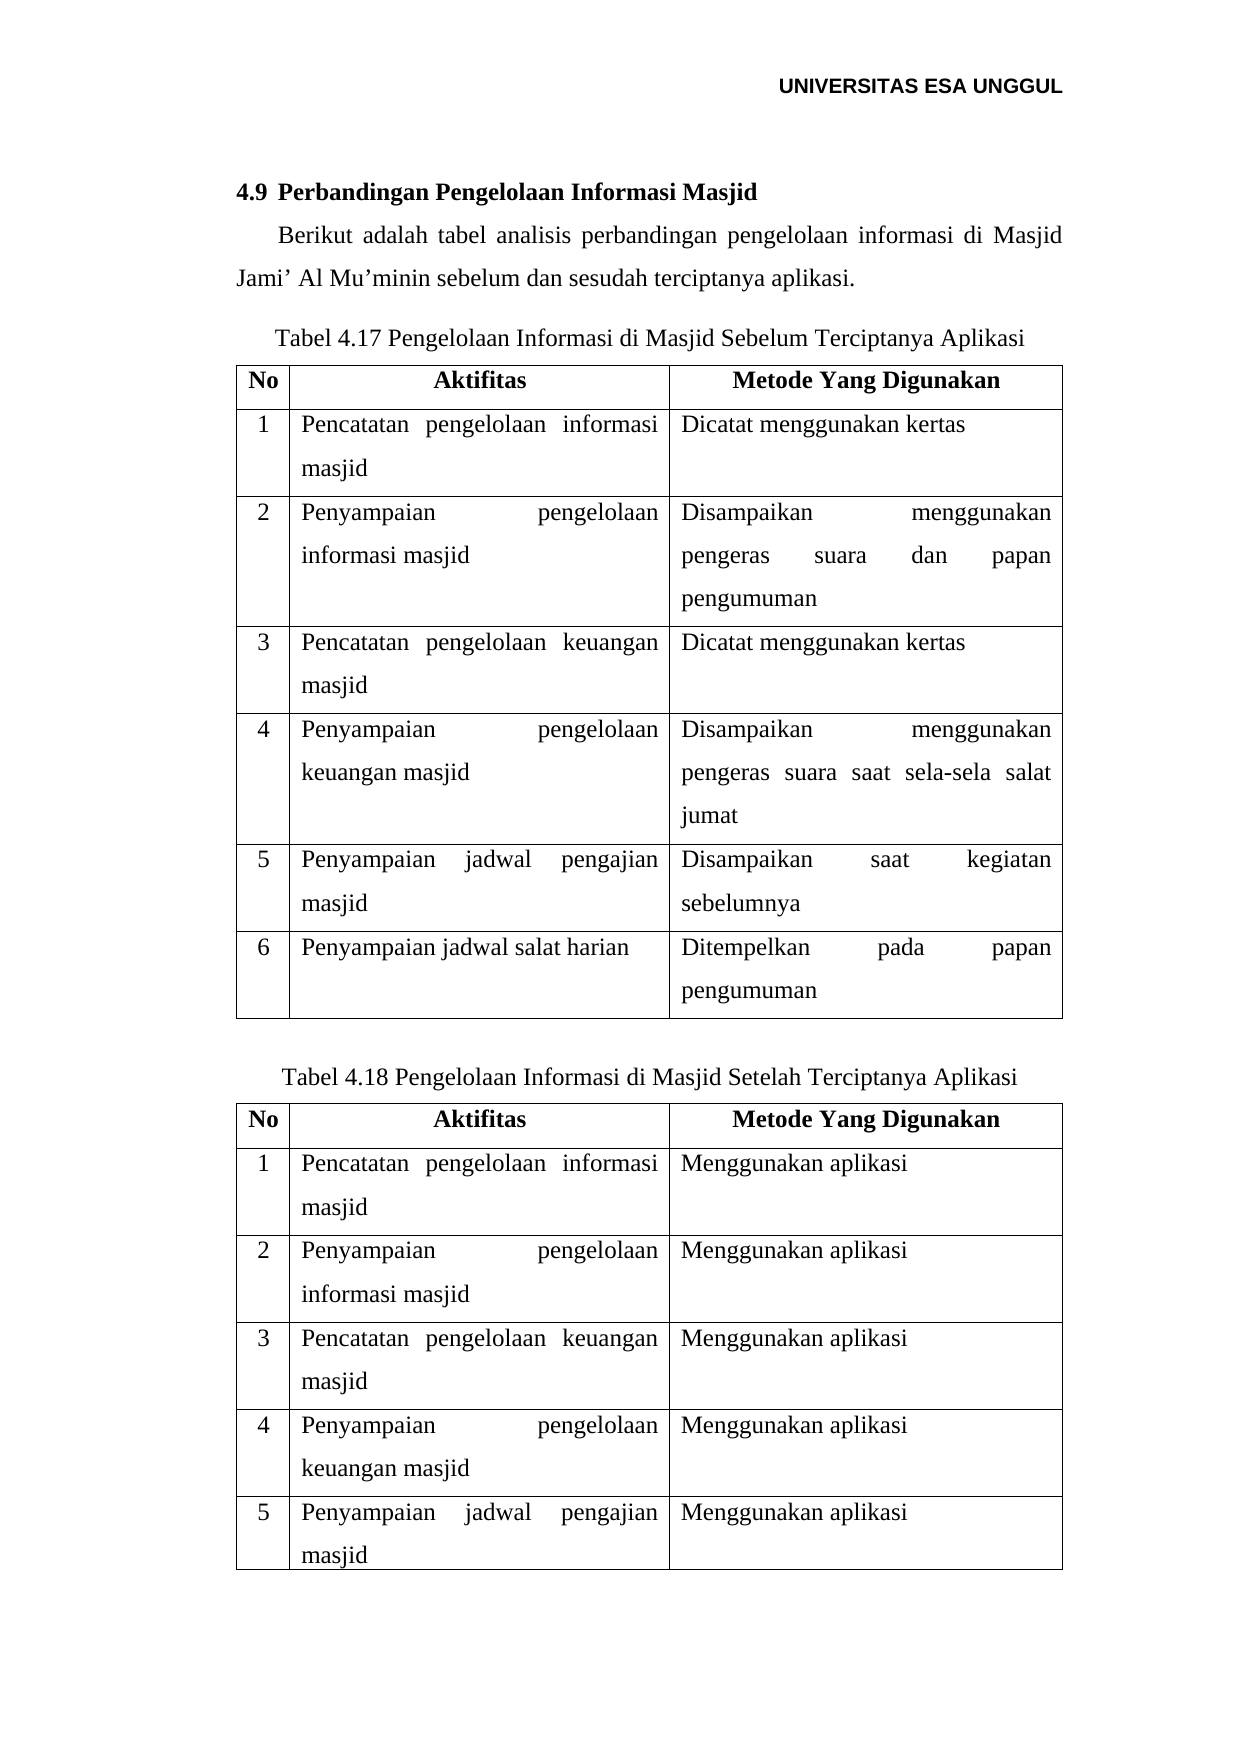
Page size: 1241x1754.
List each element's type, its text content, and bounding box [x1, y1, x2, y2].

table_cell Penyampaian jadwal pengajian masjid [290, 1497, 669, 1569]
table_cell Disampaikan saat kegiatan sebelumnya [670, 845, 1062, 931]
table_header Aktifitas [290, 366, 669, 408]
table_cell 1 [237, 410, 289, 496]
table_cell Disampaikan menggunakan pengeras suara saat sela-sela salat jumat [670, 714, 1062, 843]
table_header No [237, 366, 289, 408]
table_cell 2 [237, 497, 289, 626]
table_cell Menggunakan aplikasi [670, 1149, 1062, 1234]
table_cell Menggunakan aplikasi [670, 1236, 1062, 1322]
table_cell Disampaikan menggunakan pengeras suara dan papan pengumuman [670, 497, 1062, 626]
table_header Metode Yang Digunakan [670, 366, 1062, 408]
text Berikut adalah tabel analisis perbandingan pengelolaan informasi di Masjid Jami’ Al Mu’minin sebelum dan sesudah terciptanya aplikasi. [236, 220, 1063, 292]
table_cell Menggunakan aplikasi [670, 1410, 1062, 1496]
table_cell Pencatatan pengelolaan informasi masjid [290, 1149, 669, 1234]
table_cell Penyampaian pengelolaan informasi masjid [290, 497, 669, 626]
table_cell Menggunakan aplikasi [670, 1323, 1062, 1409]
table_cell Penyampaian pengelolaan keuangan masjid [290, 1410, 669, 1496]
table_cell Dicatat menggunakan kertas [670, 410, 1062, 496]
table_header Aktifitas [290, 1104, 669, 1147]
subtitle Perbandingan Pengelolaan Informasi Masjid [236, 177, 1063, 206]
table_cell Ditempelkan pada papan pengumuman [670, 932, 1062, 1018]
table_cell 1 [237, 1149, 289, 1234]
table_cell 2 [237, 1236, 289, 1322]
table_cell Penyampaian jadwal salat harian [290, 932, 669, 1018]
table_cell 4 [237, 1410, 289, 1496]
table_cell 3 [237, 1323, 289, 1409]
table_cell 4 [237, 714, 289, 843]
table_header Metode Yang Digunakan [670, 1104, 1062, 1147]
table_cell 3 [237, 627, 289, 713]
table_cell Pencatatan pengelolaan keuangan masjid [290, 627, 669, 713]
table_cell 5 [237, 1497, 289, 1569]
table_cell 6 [237, 932, 289, 1018]
table_cell Penyampaian pengelolaan informasi masjid [290, 1236, 669, 1322]
table_cell Penyampaian jadwal pengajian masjid [290, 845, 669, 931]
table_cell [670, 1497, 1062, 1569]
table_cell Pencatatan pengelolaan informasi masjid [290, 410, 669, 496]
table_header No [237, 1104, 289, 1147]
table_cell Dicatat menggunakan kertas [670, 627, 1062, 713]
table_cell Pencatatan pengelolaan keuangan masjid [290, 1323, 669, 1409]
table_cell 5 [237, 845, 289, 931]
table_cell Penyampaian pengelolaan keuangan masjid [290, 714, 669, 843]
